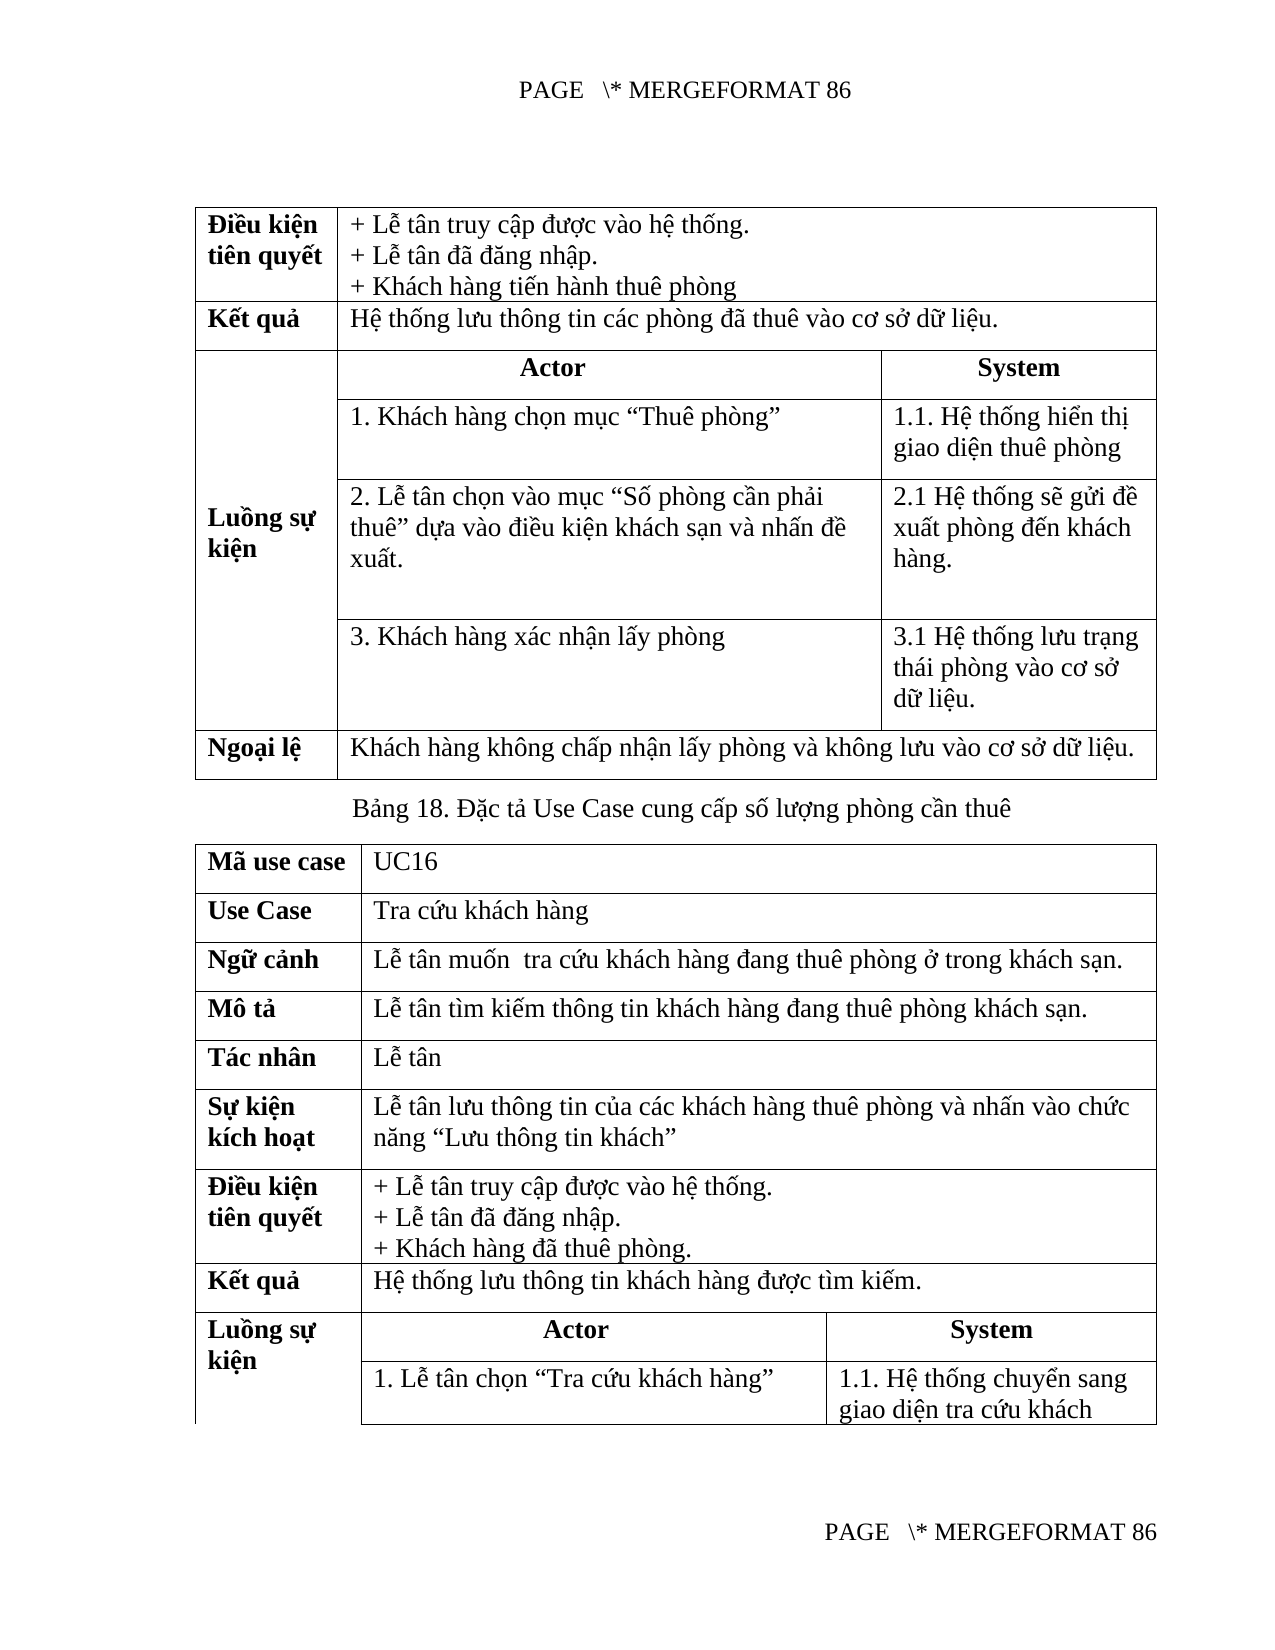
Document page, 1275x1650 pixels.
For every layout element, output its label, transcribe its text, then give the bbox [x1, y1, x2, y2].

table_cell Hệ thống lưu thông tin khách hàng được tìm kiếm. [362, 1264, 1156, 1312]
text Bảng 18. Đặc tả Use Case cung cấp số lượng phòng cần thuê [207, 792, 1157, 823]
table_cell Điều kiện tiên quyết [196, 208, 337, 301]
table_cell Lễ tân muốn tra cứu khách hàng đang thuê phòng ở trong khách sạn. [362, 943, 1156, 991]
table_cell Kết quả [196, 1264, 361, 1312]
table_cell Actor [338, 351, 881, 399]
table_cell Lễ tân tìm kiếm thông tin khách hàng đang thuê phòng khách sạn. [362, 992, 1156, 1040]
table_cell 1.1. Hệ thống hiển thị giao diện thuê phòng [882, 400, 1156, 479]
table_cell Ngoại lệ [196, 731, 337, 779]
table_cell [362, 1362, 826, 1424]
table_cell Khách hàng không chấp nhận lấy phòng và không lưu vào cơ sở dữ liệu. [338, 731, 1156, 779]
table_header Mã use case [196, 845, 361, 893]
table_cell Ngữ cảnh [196, 943, 361, 991]
table_cell 3. Khách hàng xác nhận lấy phòng [338, 620, 881, 730]
table_cell System [882, 351, 1156, 399]
table_cell 1. Khách hàng chọn mục “Thuê phòng” [338, 400, 881, 479]
table_cell Tác nhân [196, 1041, 361, 1089]
table_cell 3.1 Hệ thống lưu trạng thái phòng vào cơ sở dữ liệu. [882, 620, 1156, 730]
table_cell + Lễ tân truy cập được vào hệ thống. + Lễ tân đã đăng nhập. + Khách hàng đã thuê phòng. [362, 1170, 1156, 1263]
table_cell System [827, 1313, 1156, 1361]
table_cell Lễ tân [362, 1041, 1156, 1089]
table_cell 2.1 Hệ thống sẽ gửi đề xuất phòng đến khách hàng. [882, 480, 1156, 619]
table_cell Hệ thống lưu thông tin các phòng đã thuê vào cơ sở dữ liệu. [338, 302, 1156, 350]
table_cell Kết quả [196, 302, 337, 350]
table_cell Luồng sự kiện [196, 351, 337, 730]
table_cell Lễ tân lưu thông tin của các khách hàng thuê phòng và nhấn vào chức năng “Lưu thông tin khách” [362, 1090, 1156, 1169]
table_header UC16 [362, 845, 1156, 893]
table_cell 2. Lễ tân chọn vào mục “Số phòng cần phải thuê” dựa vào điều kiện khách sạn và nhấn đề xuất. [338, 480, 881, 619]
table_cell Tra cứu khách hàng [362, 894, 1156, 942]
table_cell Luồng sự kiện [196, 1313, 361, 1424]
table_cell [827, 1362, 1156, 1424]
table_cell Use Case [196, 894, 361, 942]
table_cell Sự kiện kích hoạt [196, 1090, 361, 1169]
table_cell Điều kiện tiên quyết [196, 1170, 361, 1263]
table_cell Mô tả [196, 992, 361, 1040]
table_cell + Lễ tân truy cập được vào hệ thống. + Lễ tân đã đăng nhập. + Khách hàng tiến hành thuê phòng [338, 208, 1156, 301]
table_cell Actor [362, 1313, 826, 1361]
